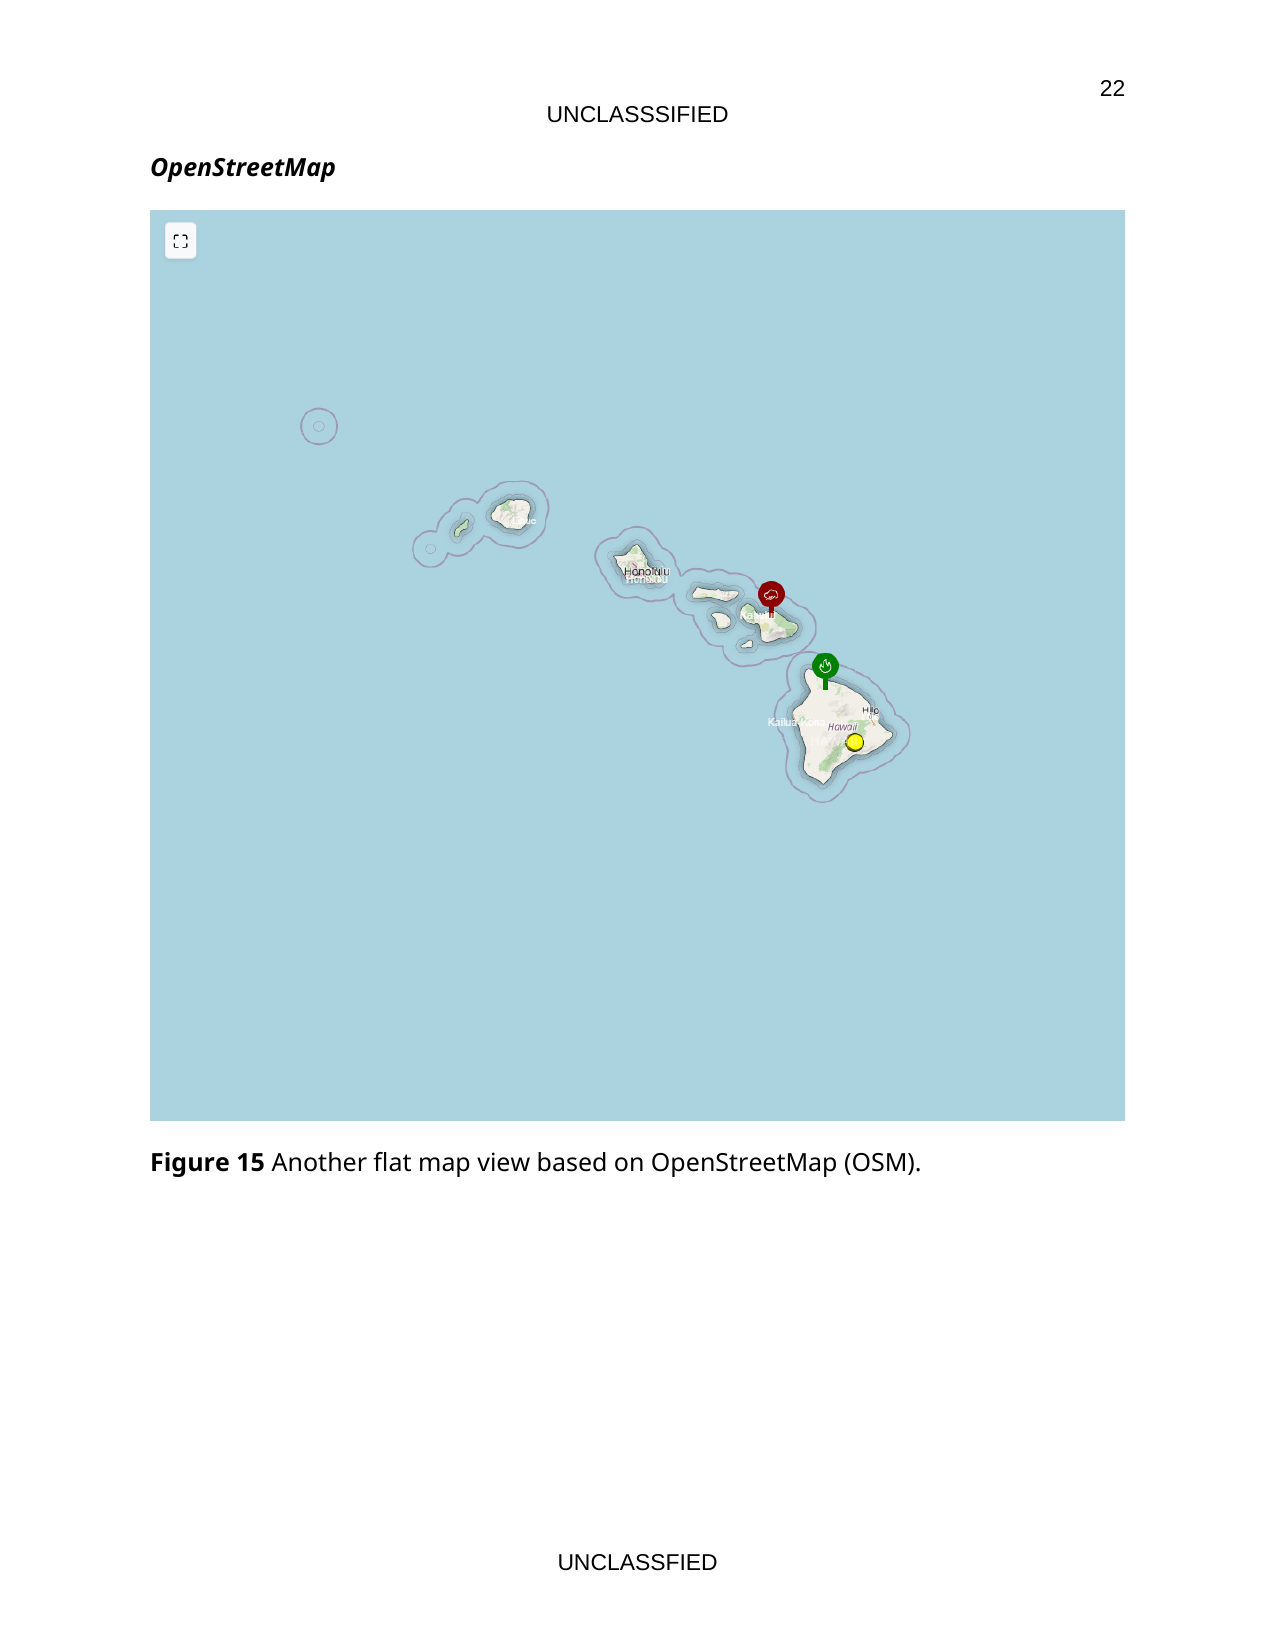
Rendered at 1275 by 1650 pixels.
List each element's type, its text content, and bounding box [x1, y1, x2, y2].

text Figure 15 Another flat map view based on OpenStreetMap (OSM). [150, 1145, 1125, 1179]
picture [150, 210, 1125, 1121]
subtitle OpenStreetMap [150, 150, 1125, 184]
